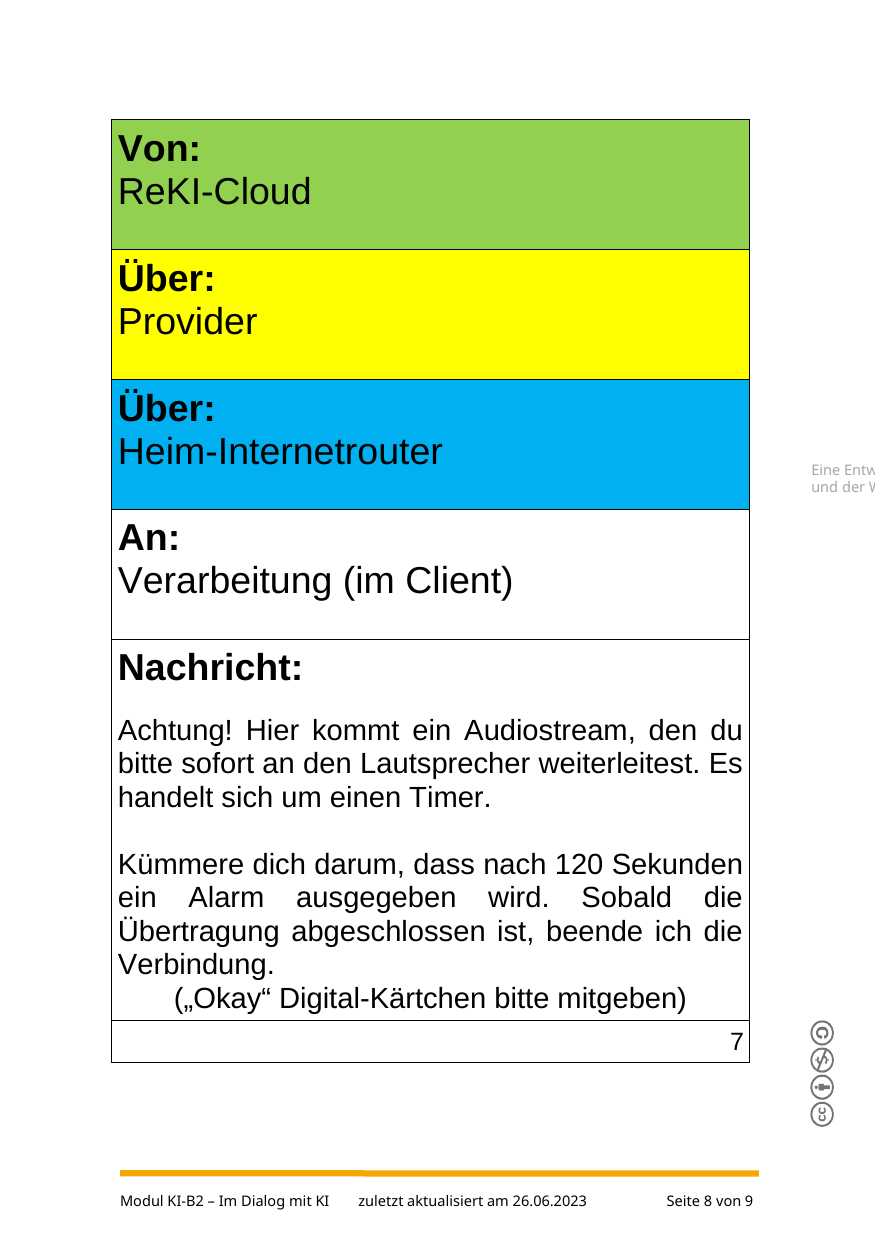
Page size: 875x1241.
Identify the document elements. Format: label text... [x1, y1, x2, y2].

table_cell An: Verarbeitung (im Client) [112, 510, 749, 638]
table_cell 7 [112, 1021, 749, 1062]
table_cell Über: Provider [112, 250, 749, 379]
table_header Von: ReKI-Cloud [112, 120, 749, 249]
table_cell Nachricht: Achtung! Hier kommt ein Audiostream, den du bitte sofort an den Lautsprecher weiterleitest. Es handelt sich um einen Timer. Kümmere dich darum, dass nach 120 Sekunden ein Alarm ausgegeben wird. Sobald die Übertragung abgeschlossen ist, beende ich die Verbindung. („Okay“ Digital-Kärtchen bitte mitgeben) [112, 640, 749, 1020]
table_cell Über: Heim-Internetrouter [112, 380, 749, 509]
